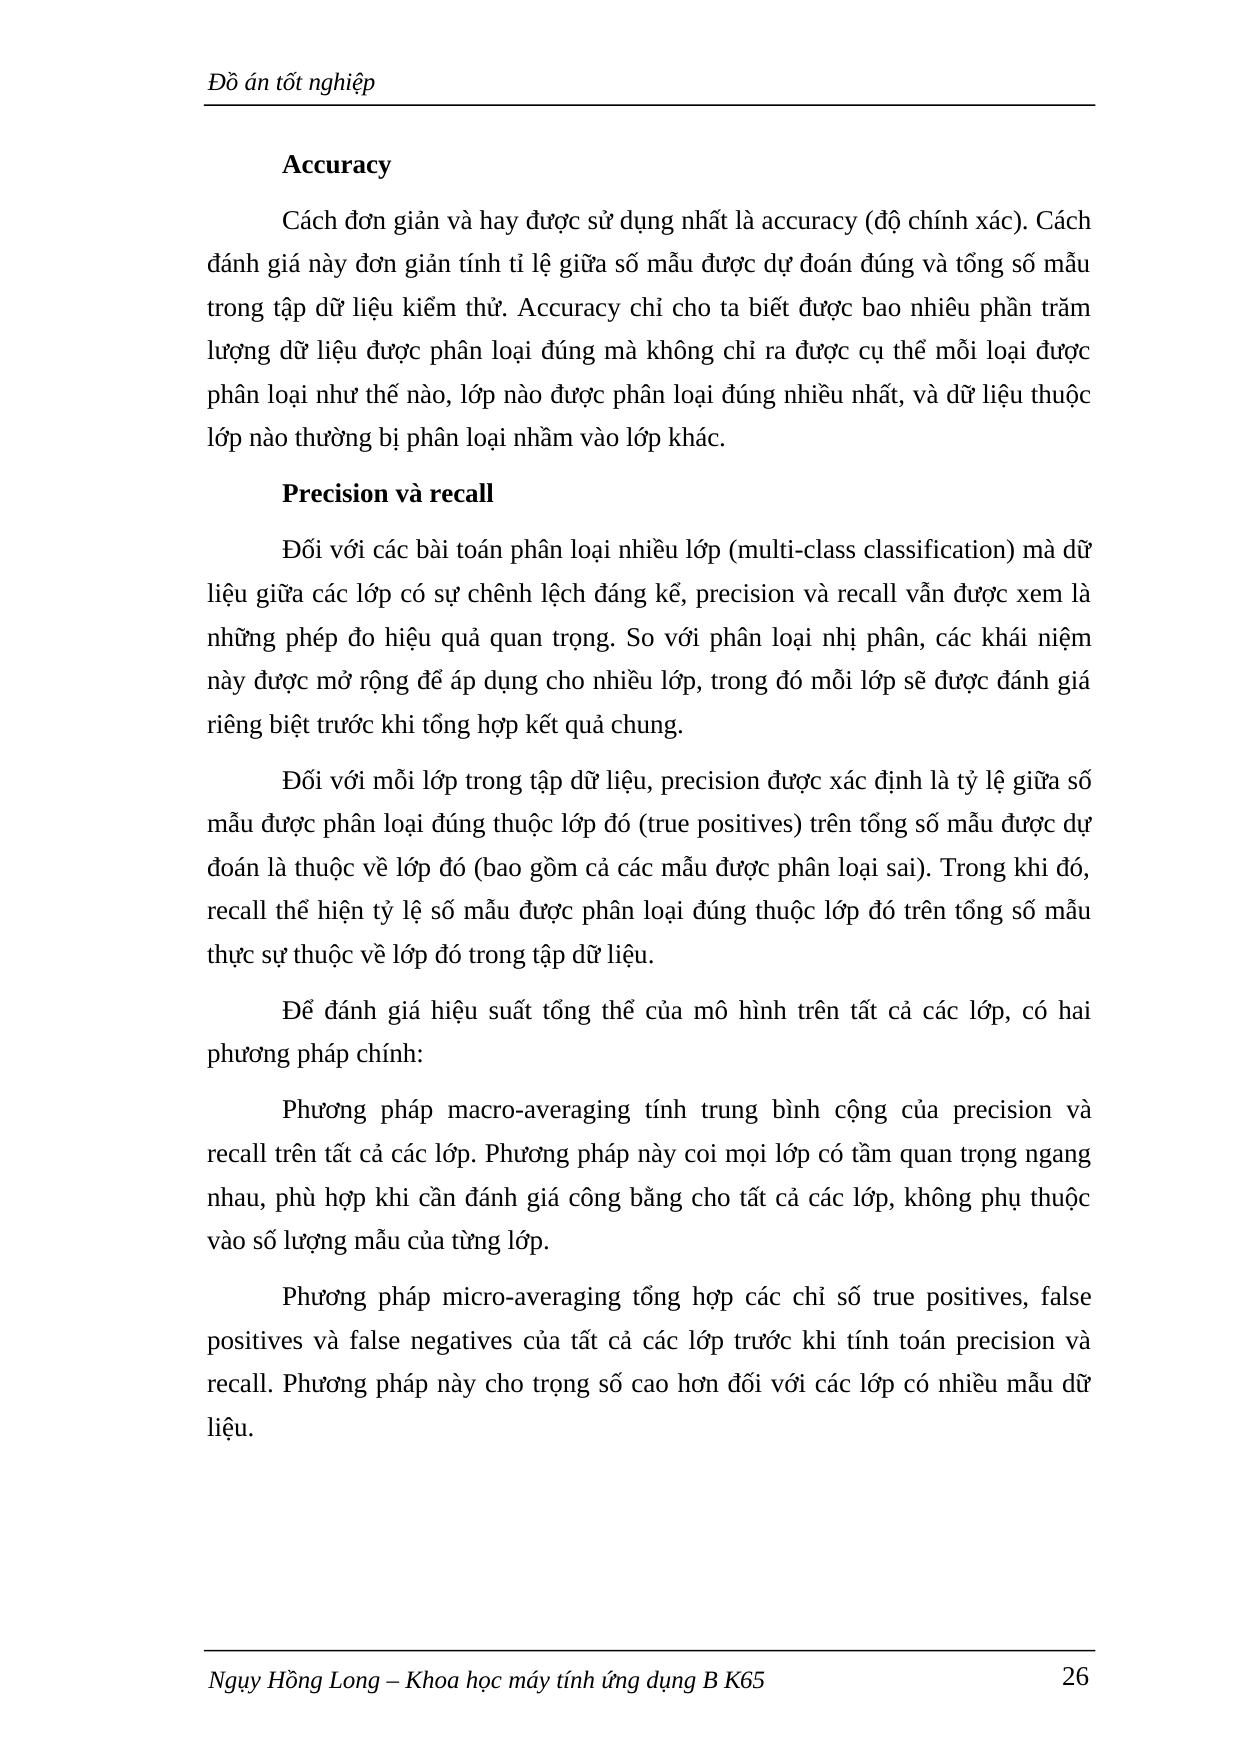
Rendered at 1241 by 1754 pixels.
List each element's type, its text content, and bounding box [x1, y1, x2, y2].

text Phương pháp micro-averaging tổng hợp các chỉ số true positives, false positives và false negatives của tất cả các lớp trước khi tính toán precision và recall. Phương pháp này cho trọng số cao hơn đối với các lớp có nhiều mẫu dữ liệu. [207, 1280, 1092, 1442]
text Để đánh giá hiệu suất tổng thể của mô hình trên tất cả các lớp, có hai phương pháp chính: [207, 994, 1092, 1069]
text Đối với các bài toán phân loại nhiều lớp (multi-class classification) mà dữ liệu giữa các lớp có sự chênh lệch đáng kể, precision và recall vẫn được xem là những phép đo hiệu quả quan trọng. So với phân loại nhị phân, các khái niệm này được mở rộng để áp dụng cho nhiều lớp, trong đó mỗi lớp sẽ được đánh giá riêng biệt trước khi tổng hợp kết quả chung. [207, 533, 1092, 739]
text Accuracy [207, 148, 1092, 179]
text Phương pháp macro-averaging tính trung bình cộng của precision và recall trên tất cả các lớp. Phương pháp này coi mọi lớp có tầm quan trọng ngang nhau, phù hợp khi cần đánh giá công bằng cho tất cả các lớp, không phụ thuộc vào số lượng mẫu của từng lớp. [207, 1093, 1092, 1255]
text Precision và recall [207, 477, 1092, 509]
text Cách đơn giản và hay được sử dụng nhất là accuracy (độ chính xác). Cách đánh giá này đơn giản tính tỉ lệ giữa số mẫu được dự đoán đúng và tổng số mẫu trong tập dữ liệu kiểm thử. Accuracy chỉ cho ta biết được bao nhiêu phần trăm lượng dữ liệu được phân loại đúng mà không chỉ ra được cụ thể mỗi loại được phân loại như thế nào, lớp nào được phân loại đúng nhiều nhất, và dữ liệu thuộc lớp nào thường bị phân loại nhầm vào lớp khác. [207, 204, 1092, 453]
text Đối với mỗi lớp trong tập dữ liệu, precision được xác định là tỷ lệ giữa số mẫu được phân loại đúng thuộc lớp đó (true positives) trên tổng số mẫu được dự đoán là thuộc về lớp đó (bao gồm cả các mẫu được phân loại sai). Trong khi đó, recall thể hiện tỷ lệ số mẫu được phân loại đúng thuộc lớp đó trên tổng số mẫu thực sự thuộc về lớp đó trong tập dữ liệu. [207, 764, 1092, 969]
